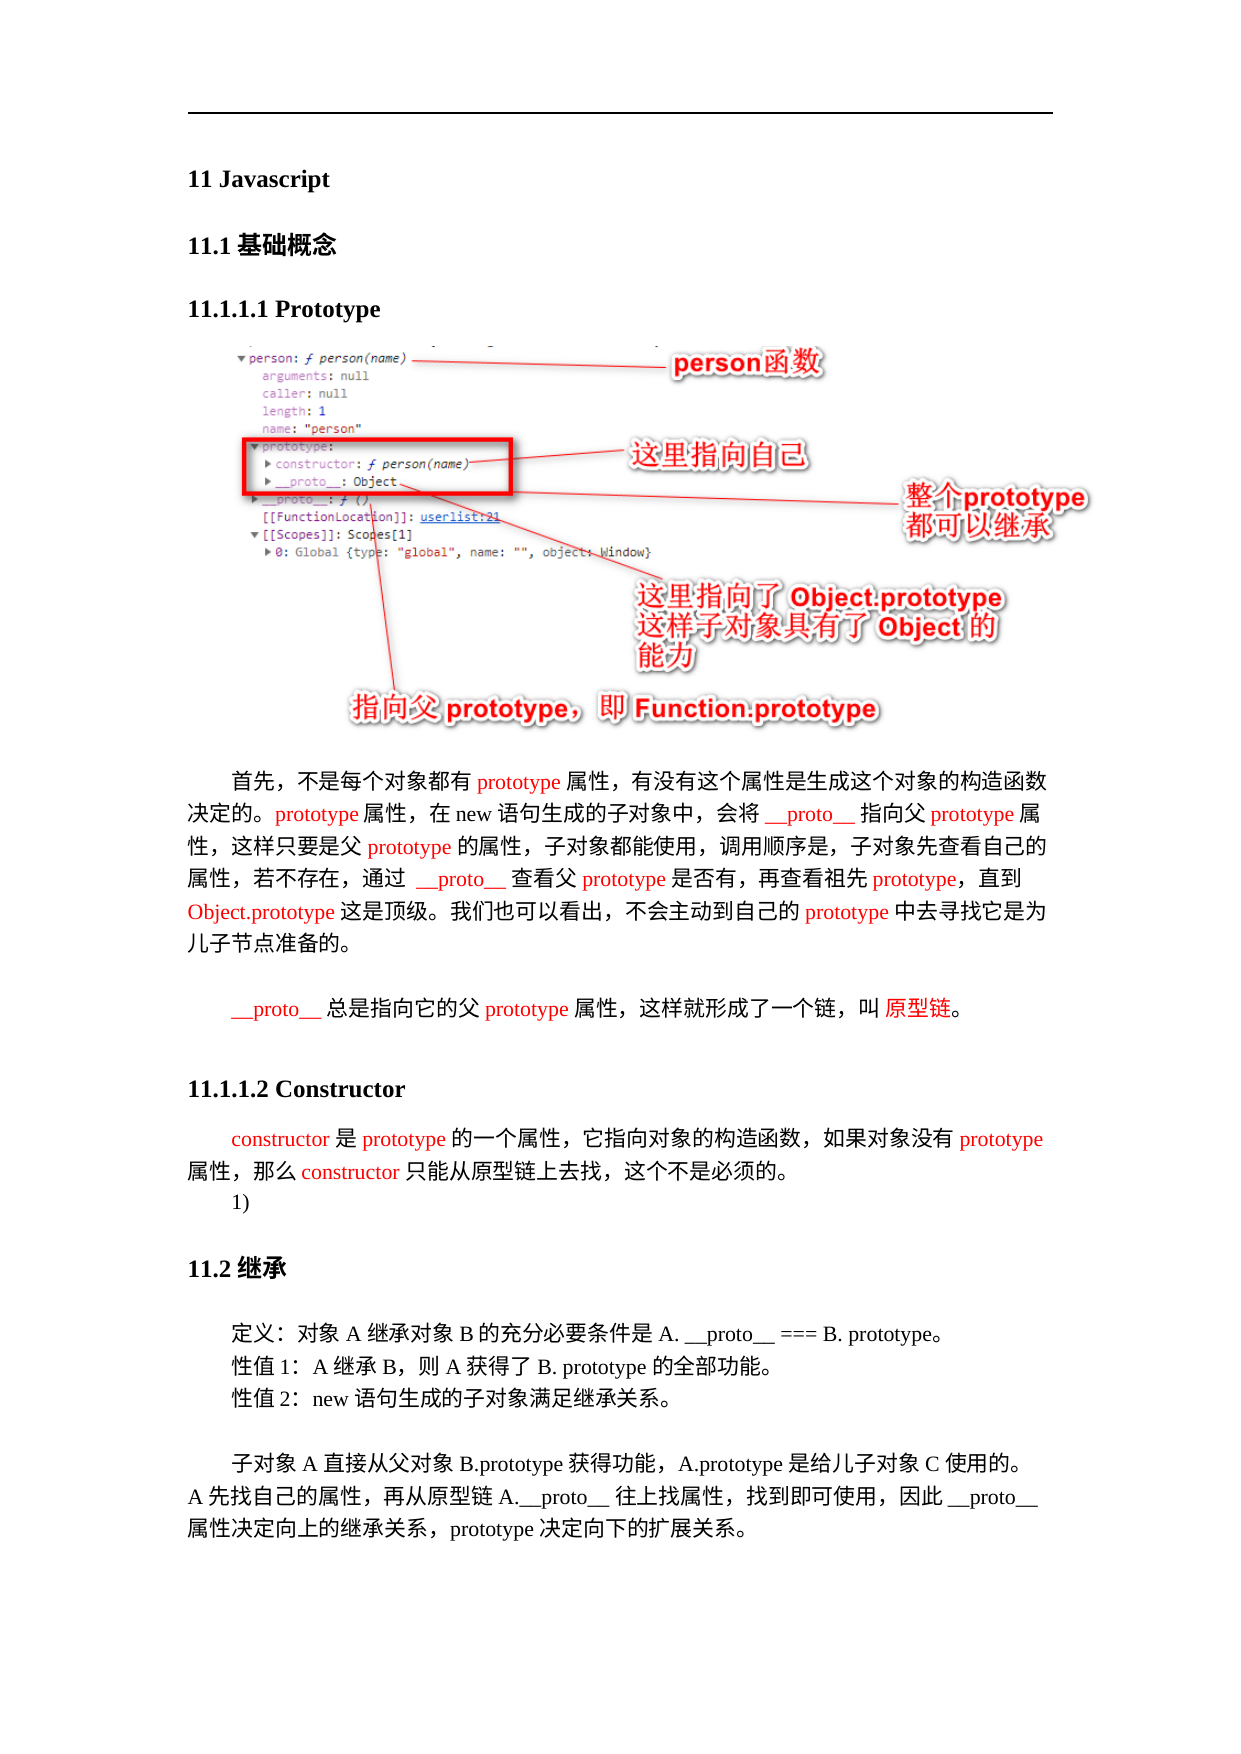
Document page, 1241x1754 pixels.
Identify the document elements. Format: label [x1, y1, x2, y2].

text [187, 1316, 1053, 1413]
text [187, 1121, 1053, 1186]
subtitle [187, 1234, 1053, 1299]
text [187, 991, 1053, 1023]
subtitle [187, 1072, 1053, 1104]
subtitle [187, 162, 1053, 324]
picture [231, 346, 1097, 758]
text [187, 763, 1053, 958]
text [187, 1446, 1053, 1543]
